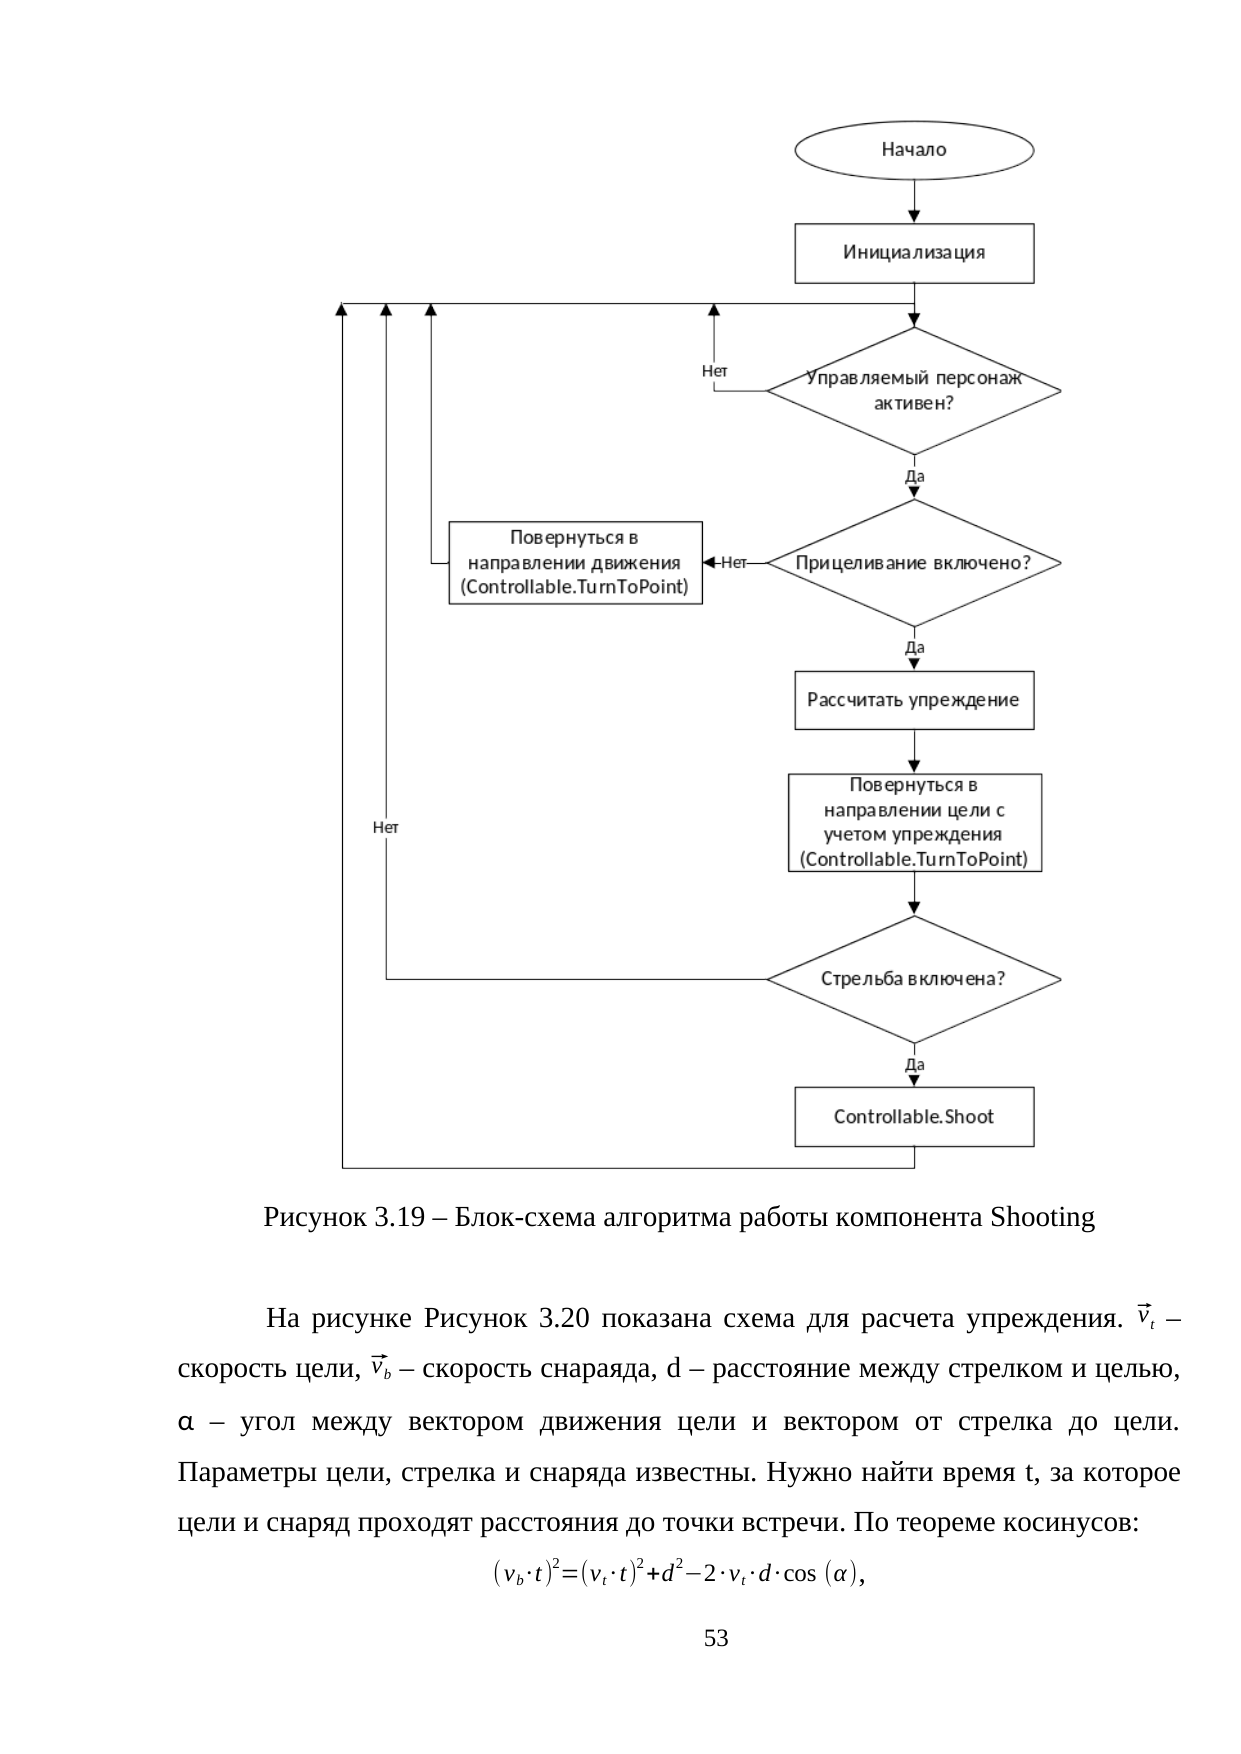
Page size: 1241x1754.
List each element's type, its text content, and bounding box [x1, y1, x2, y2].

text , [177, 1554, 1181, 1589]
